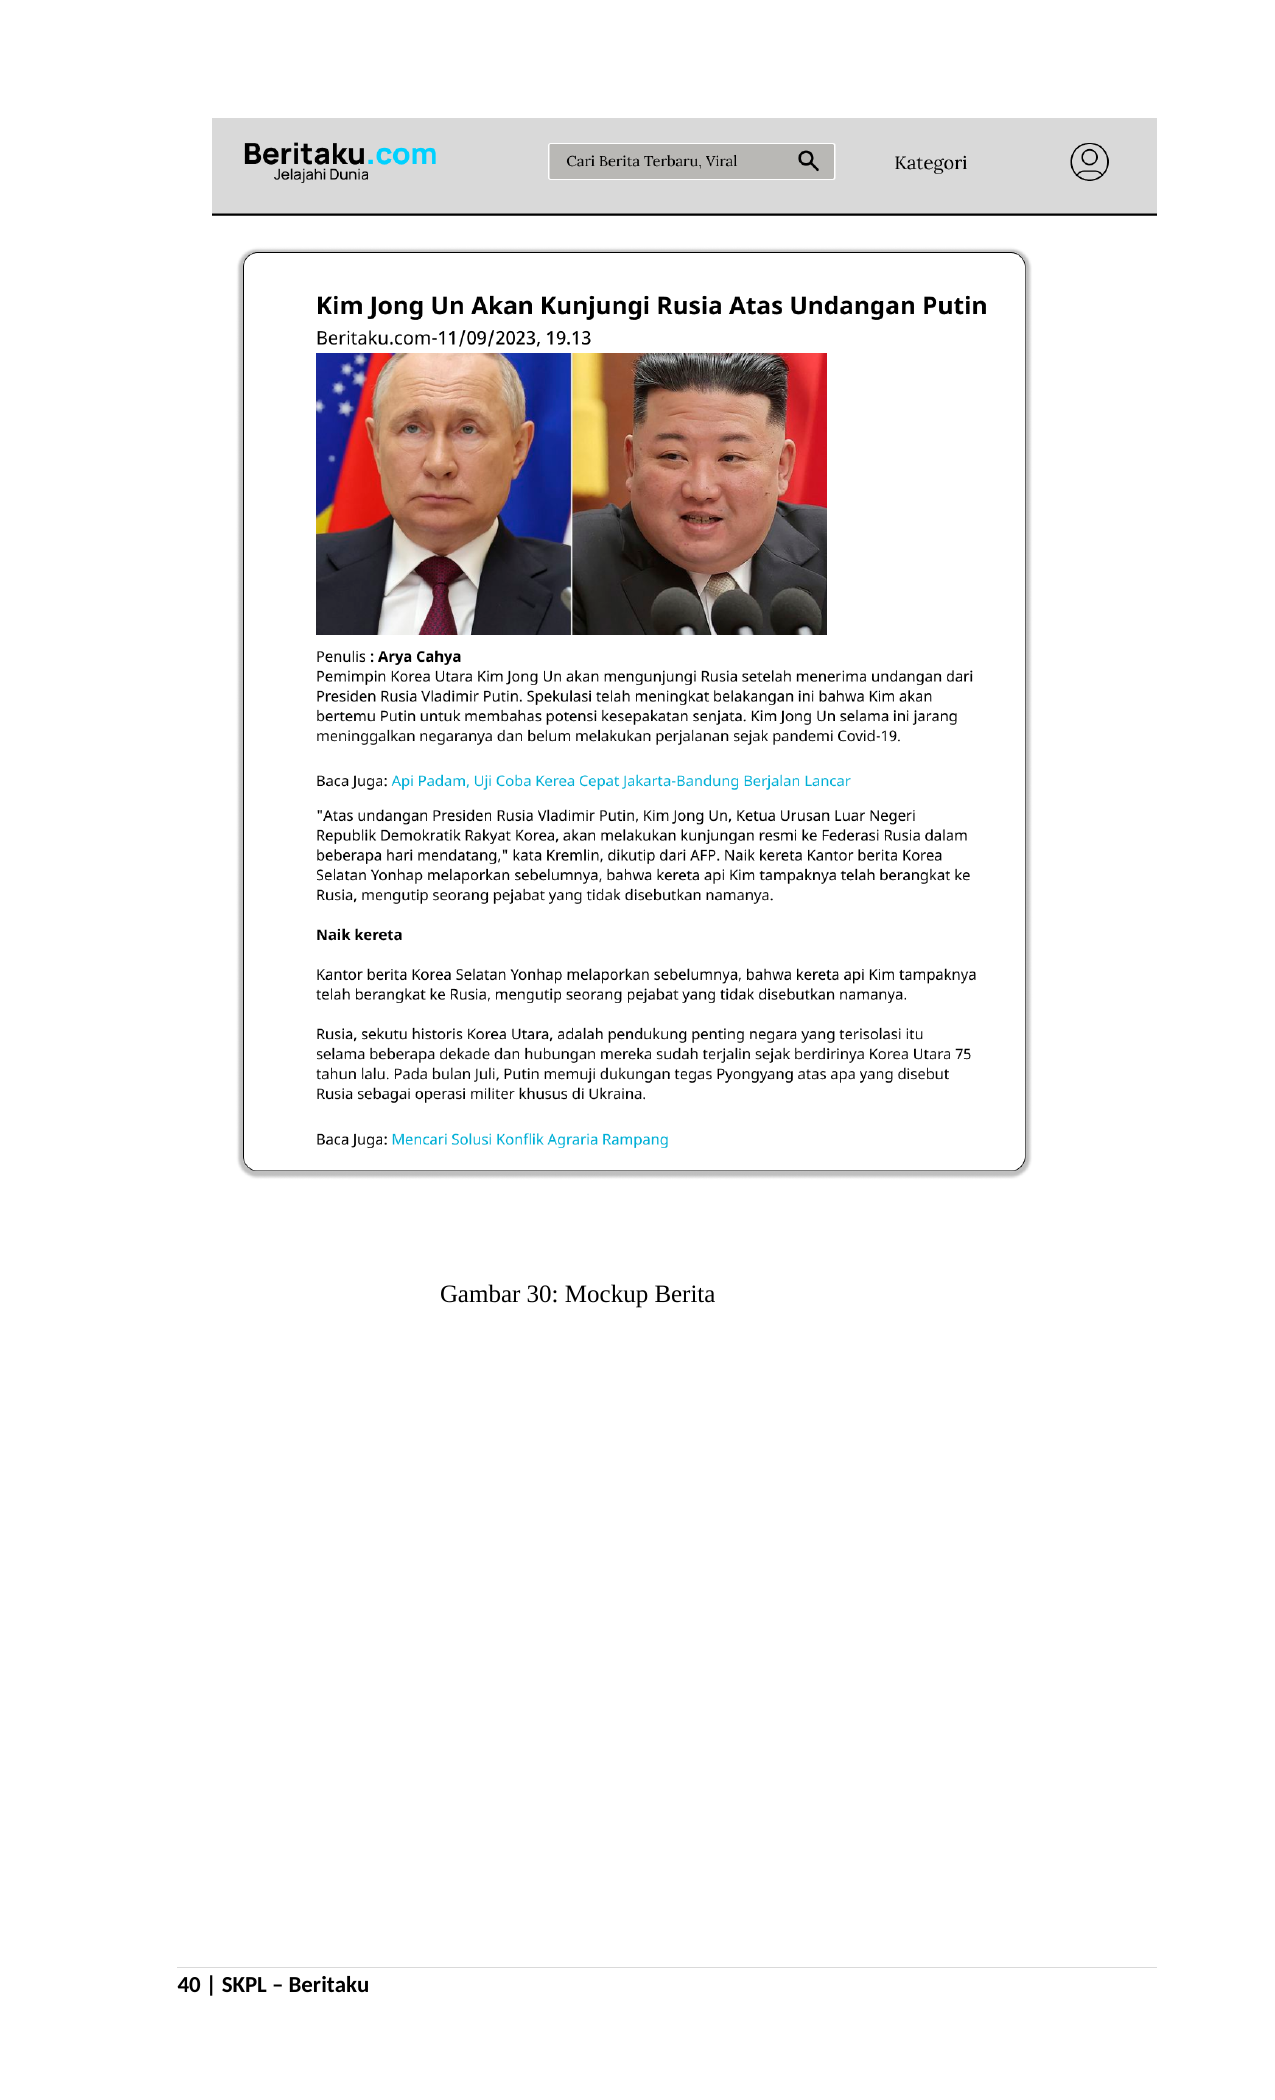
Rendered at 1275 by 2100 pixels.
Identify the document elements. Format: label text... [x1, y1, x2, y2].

picture [212, 118, 1157, 1265]
list Gambar 30: Mockup Berita [440, 1265, 1157, 1308]
